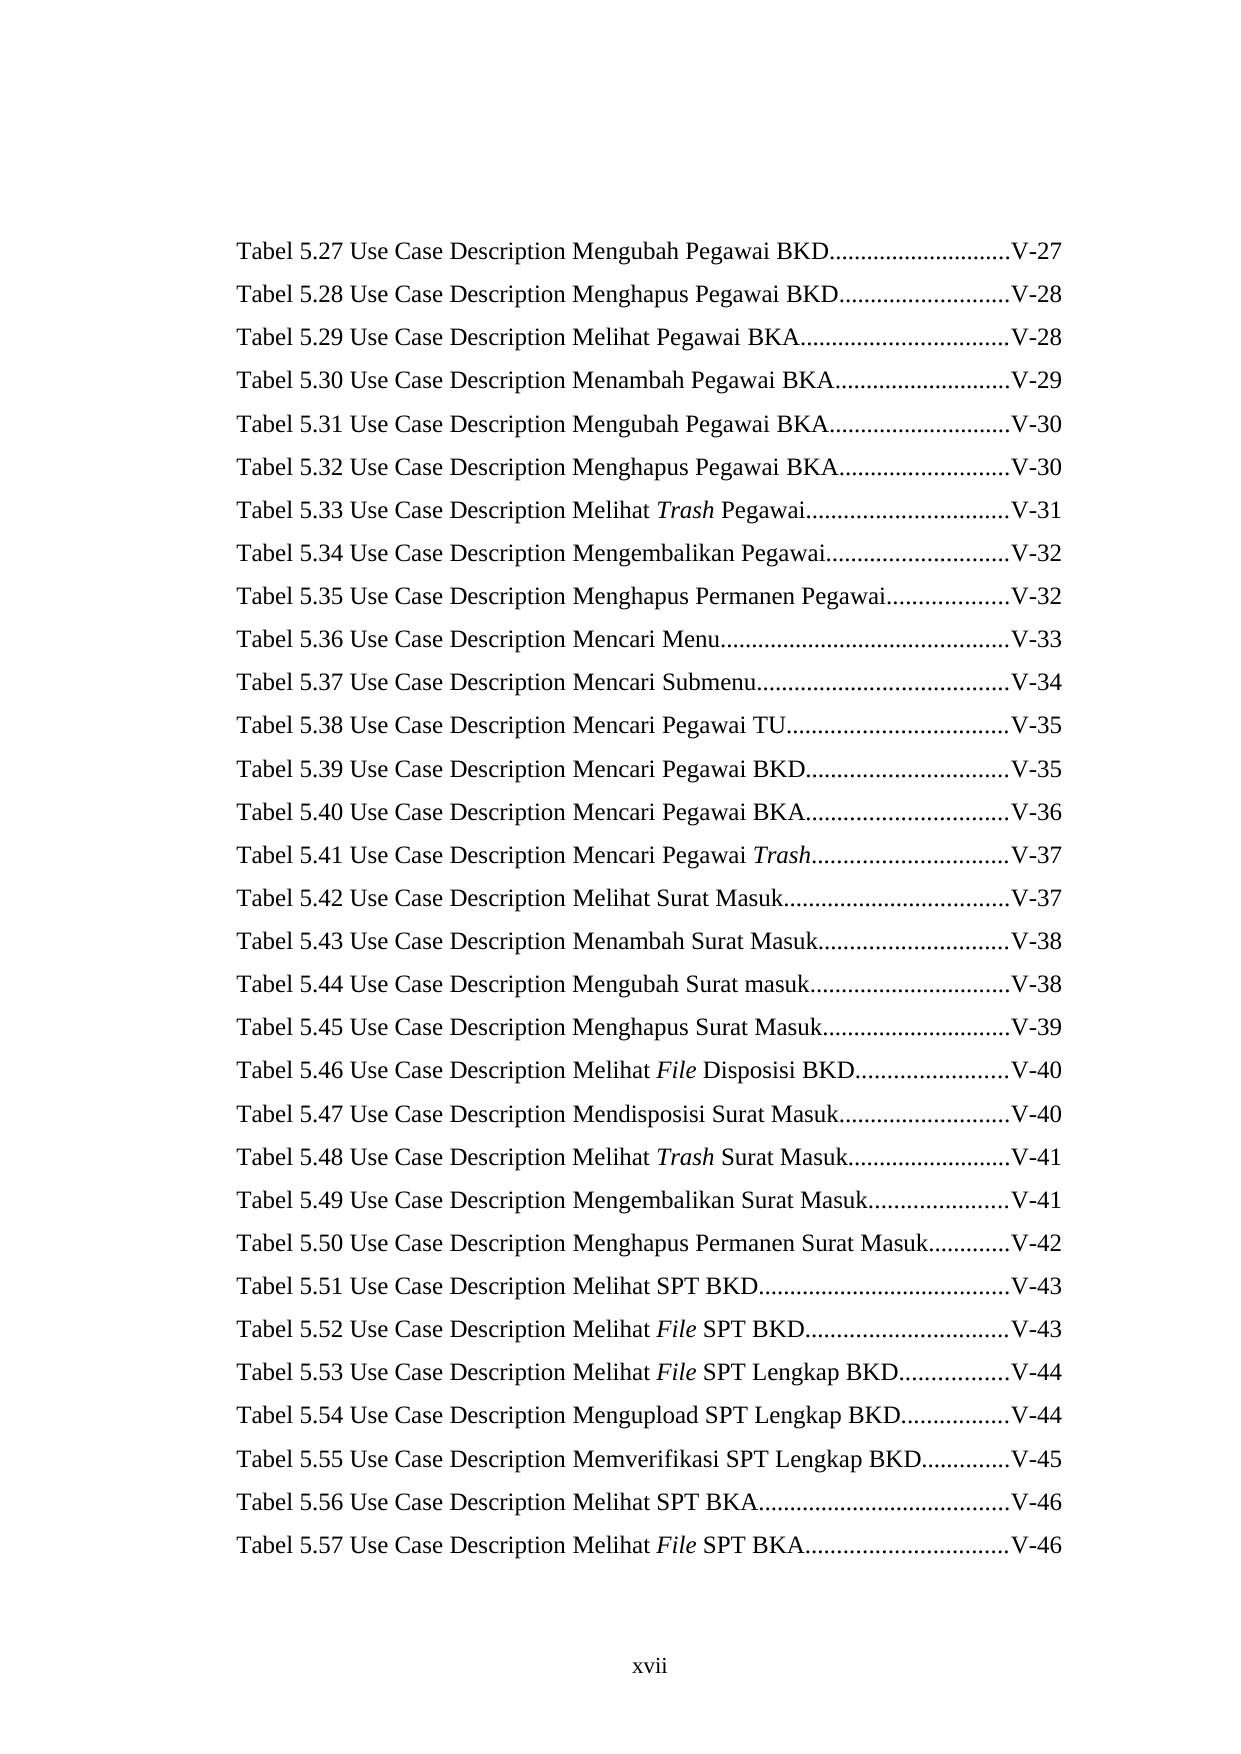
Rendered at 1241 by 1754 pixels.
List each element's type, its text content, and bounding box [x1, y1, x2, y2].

text Tabel 5.31 Use Case Description Mengubah Pegawai BKA V-30 [236, 409, 1063, 437]
text Tabel 5.51 Use Case Description Melihat SPT BKD V-43 [236, 1271, 1063, 1300]
text Tabel 5.52 Use Case Description Melihat File SPT BKD V-43 [236, 1314, 1063, 1343]
text Tabel 5.33 Use Case Description Melihat Trash Pegawai V-31 [236, 495, 1063, 524]
text Tabel 5.29 Use Case Description Melihat Pegawai BKA V-28 [236, 322, 1063, 351]
text Tabel 5.57 Use Case Description Melihat File SPT BKA V-46 [236, 1530, 1063, 1559]
text Tabel 5.40 Use Case Description Mencari Pegawai BKA V-36 [236, 797, 1063, 826]
text Tabel 5.39 Use Case Description Mencari Pegawai BKD V-35 [236, 754, 1063, 782]
text Tabel 5.35 Use Case Description Menghapus Permanen Pegawai V-32 [236, 581, 1063, 610]
text Tabel 5.55 Use Case Description Memverifikasi SPT Lengkap BKD V-45 [236, 1444, 1063, 1472]
text Tabel 5.28 Use Case Description Menghapus Pegawai BKD V-28 [236, 279, 1063, 308]
text Tabel 5.48 Use Case Description Melihat Trash Surat Masuk V-41 [236, 1142, 1063, 1171]
text Tabel 5.54 Use Case Description Mengupload SPT Lengkap BKD V-44 [236, 1401, 1063, 1429]
text Tabel 5.46 Use Case Description Melihat File Disposisi BKD V-40 [236, 1056, 1063, 1084]
text Tabel 5.56 Use Case Description Melihat SPT BKA V-46 [236, 1487, 1063, 1516]
text Tabel 5.49 Use Case Description Mengembalikan Surat Masuk V-41 [236, 1185, 1063, 1214]
text Tabel 5.42 Use Case Description Melihat Surat Masuk V-37 [236, 883, 1063, 912]
text Tabel 5.41 Use Case Description Mencari Pegawai Trash V-37 [236, 840, 1063, 869]
text Tabel 5.34 Use Case Description Mengembalikan Pegawai V-32 [236, 538, 1063, 567]
text Tabel 5.38 Use Case Description Mencari Pegawai TU V-35 [236, 711, 1063, 739]
text Tabel 5.50 Use Case Description Menghapus Permanen Surat Masuk V-42 [236, 1228, 1063, 1257]
text Tabel 5.37 Use Case Description Mencari Submenu V-34 [236, 667, 1063, 696]
text Tabel 5.53 Use Case Description Melihat File SPT Lengkap BKD V-44 [236, 1357, 1063, 1386]
text Tabel 5.36 Use Case Description Mencari Menu V-33 [236, 624, 1063, 653]
text Tabel 5.27 Use Case Description Mengubah Pegawai BKD V-27 [236, 236, 1063, 265]
text Tabel 5.30 Use Case Description Menambah Pegawai BKA V-29 [236, 366, 1063, 394]
text Tabel 5.45 Use Case Description Menghapus Surat Masuk V-39 [236, 1012, 1063, 1041]
text Tabel 5.43 Use Case Description Menambah Surat Masuk V-38 [236, 926, 1063, 955]
text Tabel 5.47 Use Case Description Mendisposisi Surat Masuk V-40 [236, 1099, 1063, 1127]
text Tabel 5.32 Use Case Description Menghapus Pegawai BKA V-30 [236, 452, 1063, 481]
text Tabel 5.44 Use Case Description Mengubah Surat masuk V-38 [236, 969, 1063, 998]
